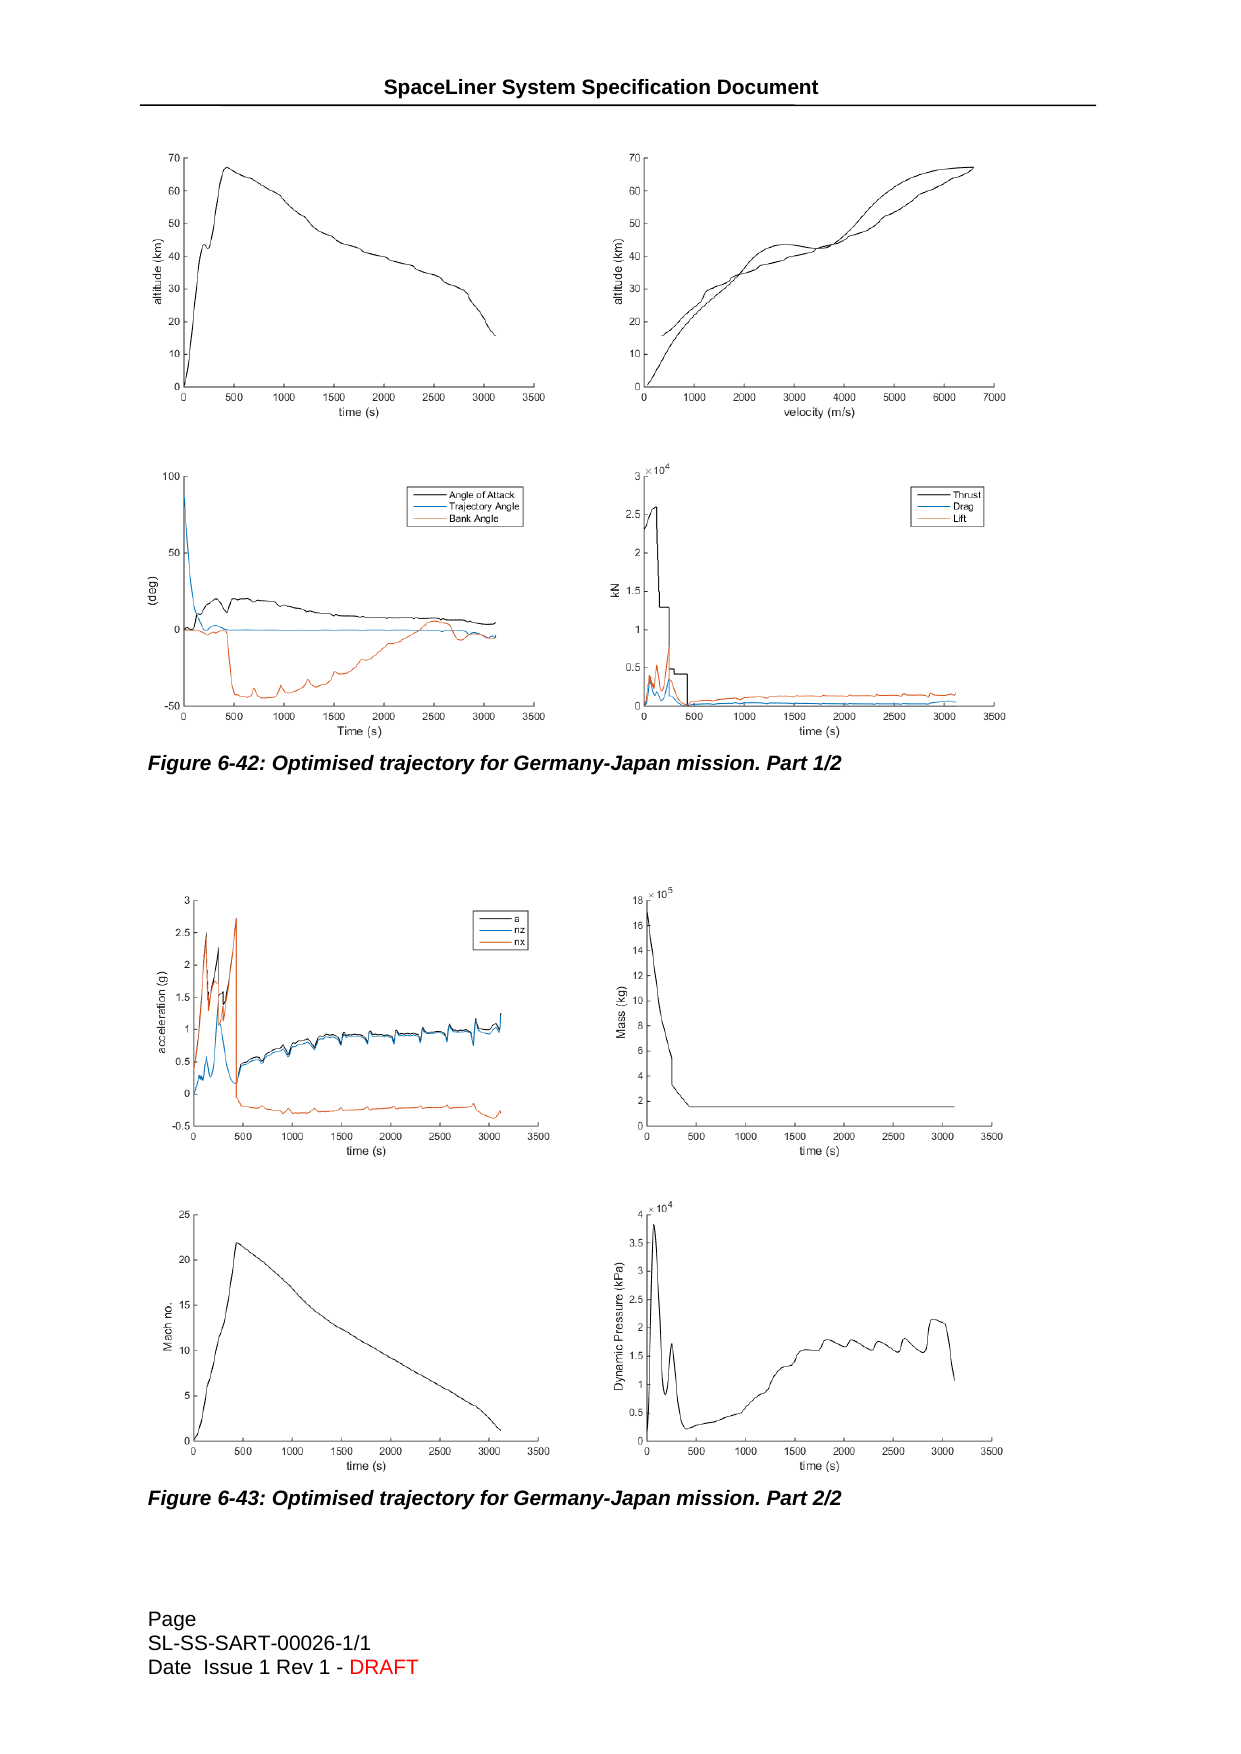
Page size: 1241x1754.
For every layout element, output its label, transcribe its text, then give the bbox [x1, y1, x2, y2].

picture [147, 883, 1010, 1474]
picture [147, 147, 1011, 739]
